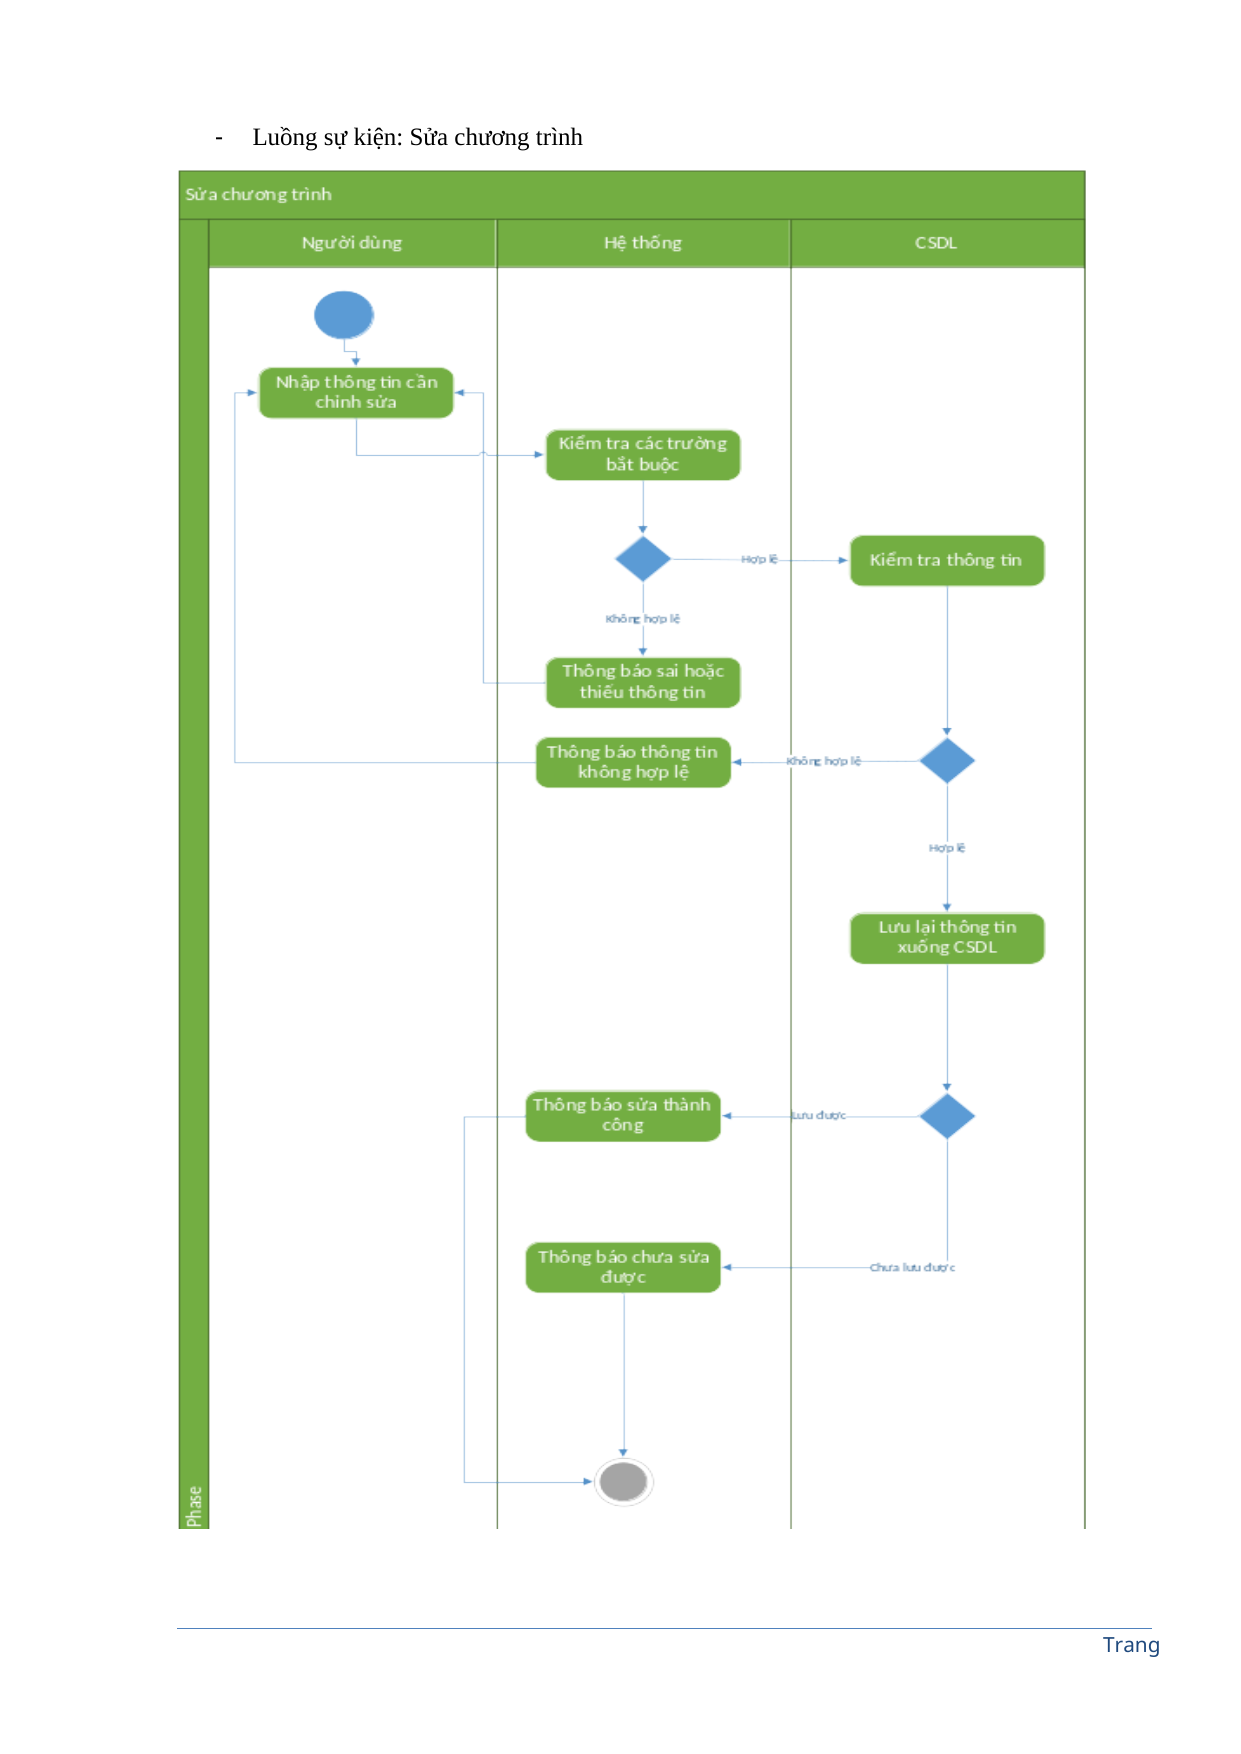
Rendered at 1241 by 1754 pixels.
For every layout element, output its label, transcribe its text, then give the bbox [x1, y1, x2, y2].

list Luồng sự kiện: Sửa chương trình [215, 118, 1152, 152]
